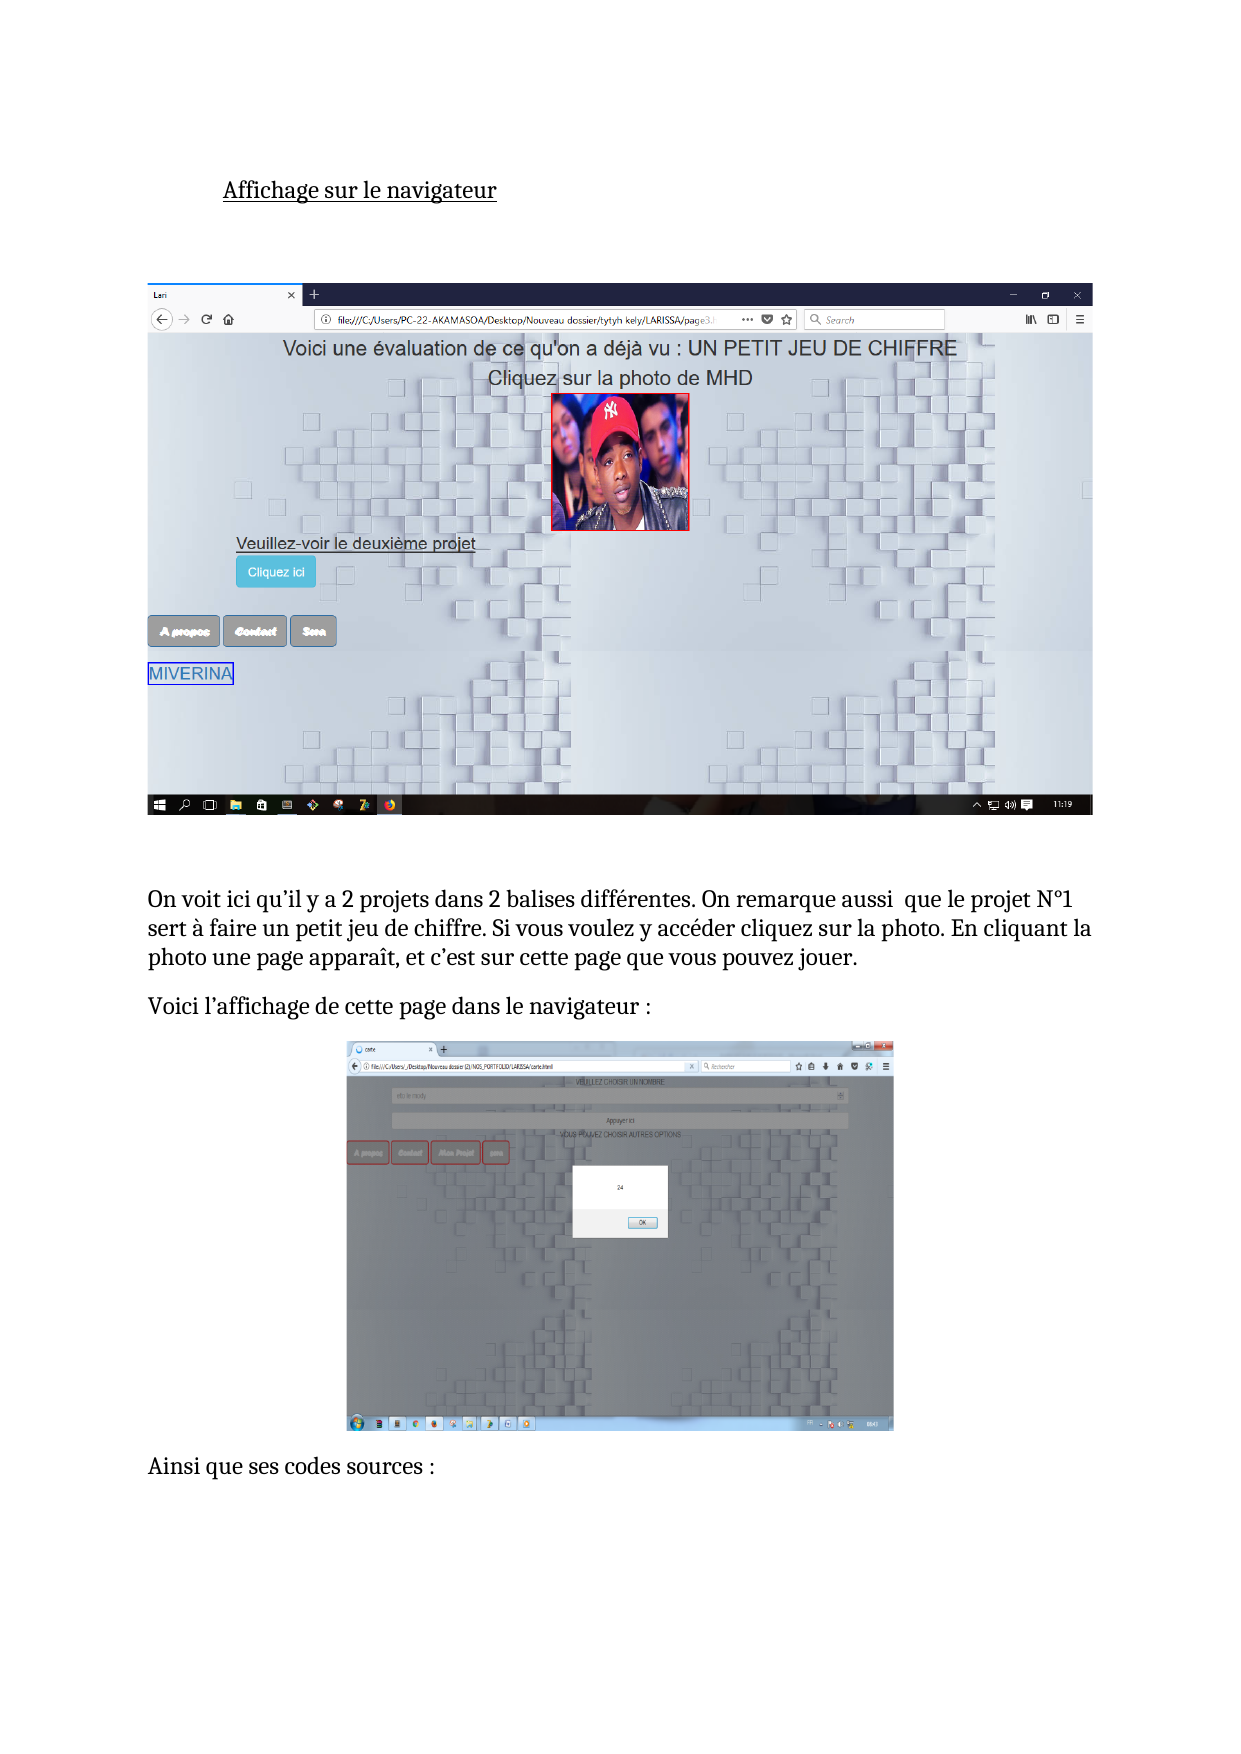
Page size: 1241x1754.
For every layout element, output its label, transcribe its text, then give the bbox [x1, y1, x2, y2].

picture [346, 1041, 894, 1431]
text Voici l’affichage de cette page dans le navigateur : [148, 992, 1093, 1021]
picture [147, 283, 1093, 815]
list Affichage sur le navigateur [223, 176, 1093, 205]
text Ainsi que ses codes sources : [148, 1452, 1093, 1481]
text On voit ici qu’il y a 2 projets dans 2 balises différentes. On remarque aussi que le projet N°1 sert à faire un petit jeu de chiffre. Si vous voulez y accéder cliquez sur la photo. En cliquant la photo une page apparaît, et c’est sur cette page que vous pouvez jouer. [148, 885, 1093, 971]
